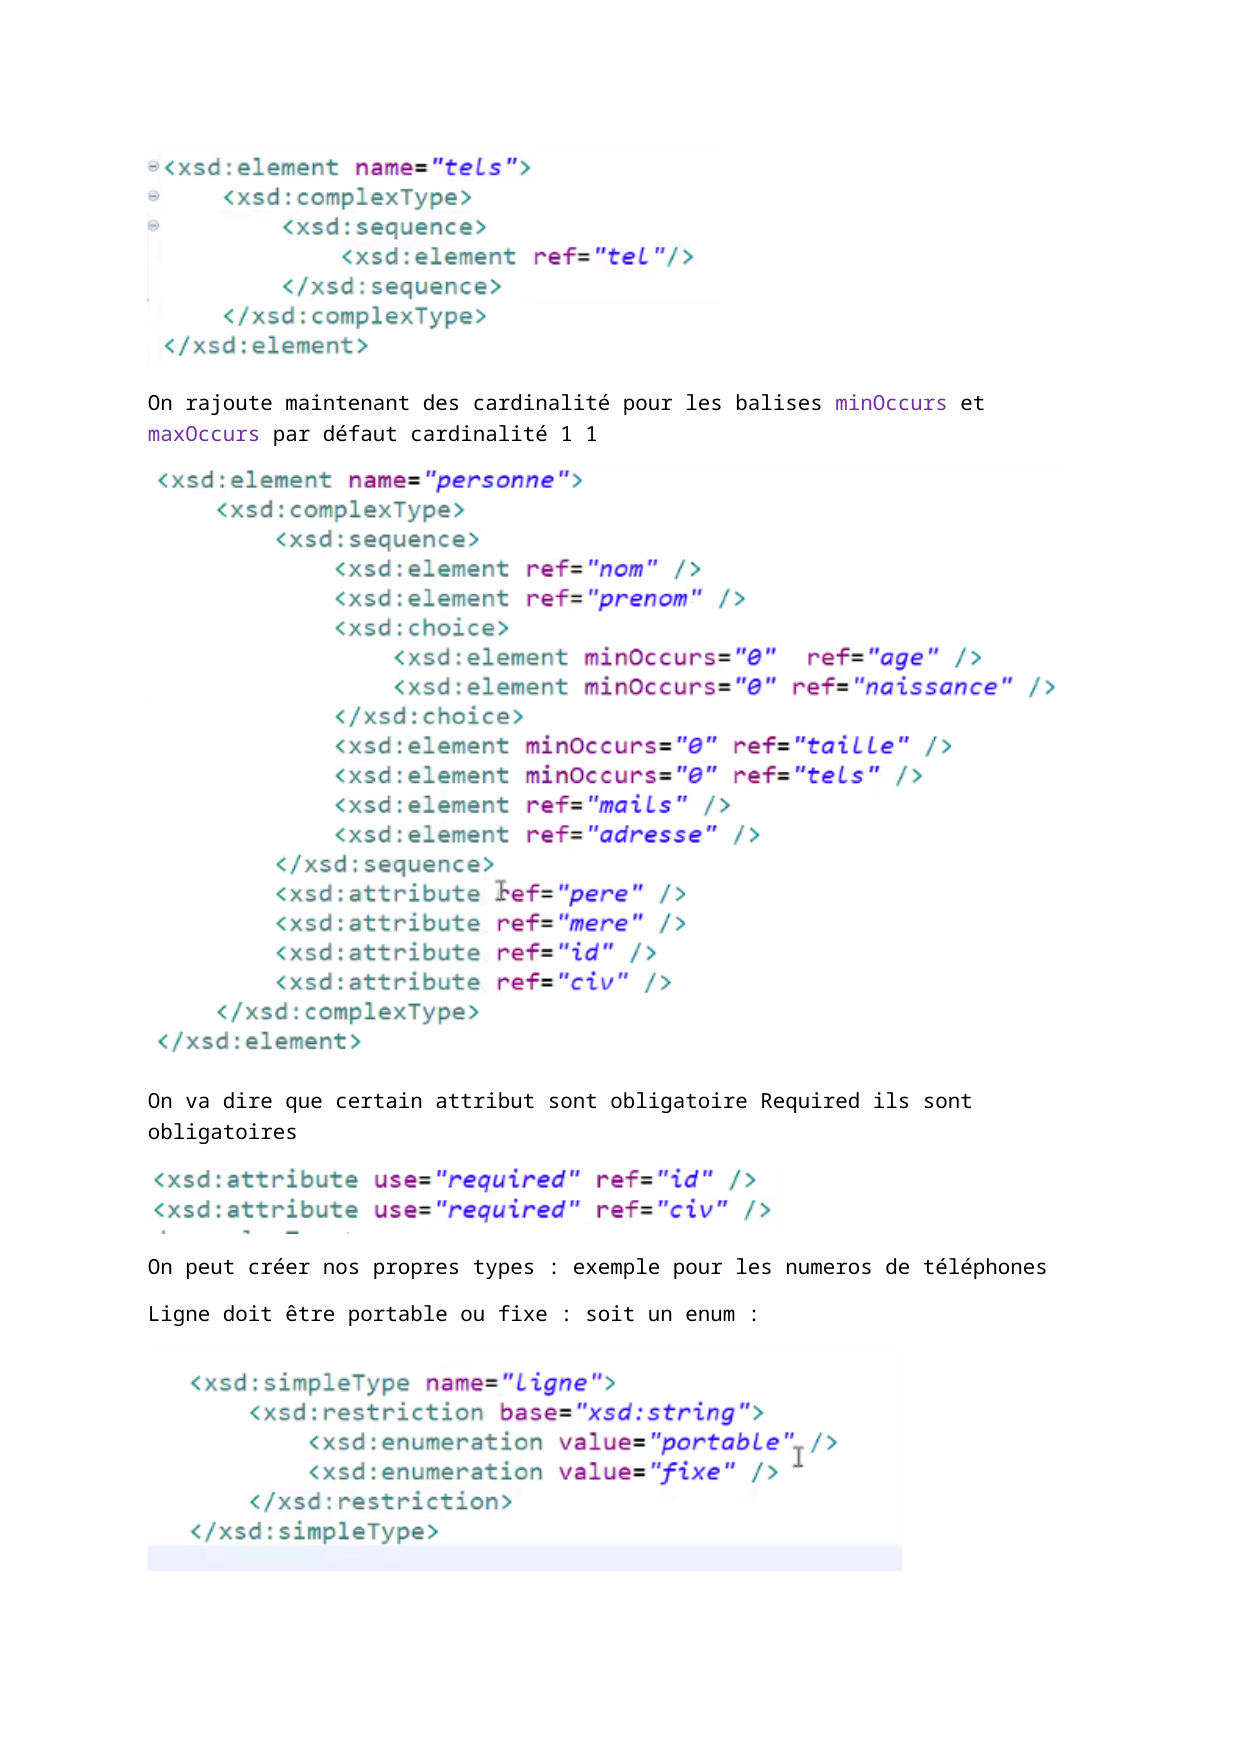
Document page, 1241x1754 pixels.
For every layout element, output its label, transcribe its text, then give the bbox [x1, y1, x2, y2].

picture [147, 1346, 903, 1571]
picture [147, 147, 722, 370]
text On peut créer nos propres types : exemple pour les numeros de téléphones [148, 1252, 1093, 1281]
text On rajoute maintenant des cardinalité pour les balises minOccurs et maxOccurs par défaut cardinalité 1 1 [148, 388, 1093, 447]
picture [147, 1164, 782, 1234]
picture [147, 466, 1067, 1068]
text Ligne doit être portable ou fixe : soit un enum : [148, 1299, 1093, 1328]
text On va dire que certain attribut sont obligatoire Required ils sont obligatoires [148, 1087, 1093, 1146]
